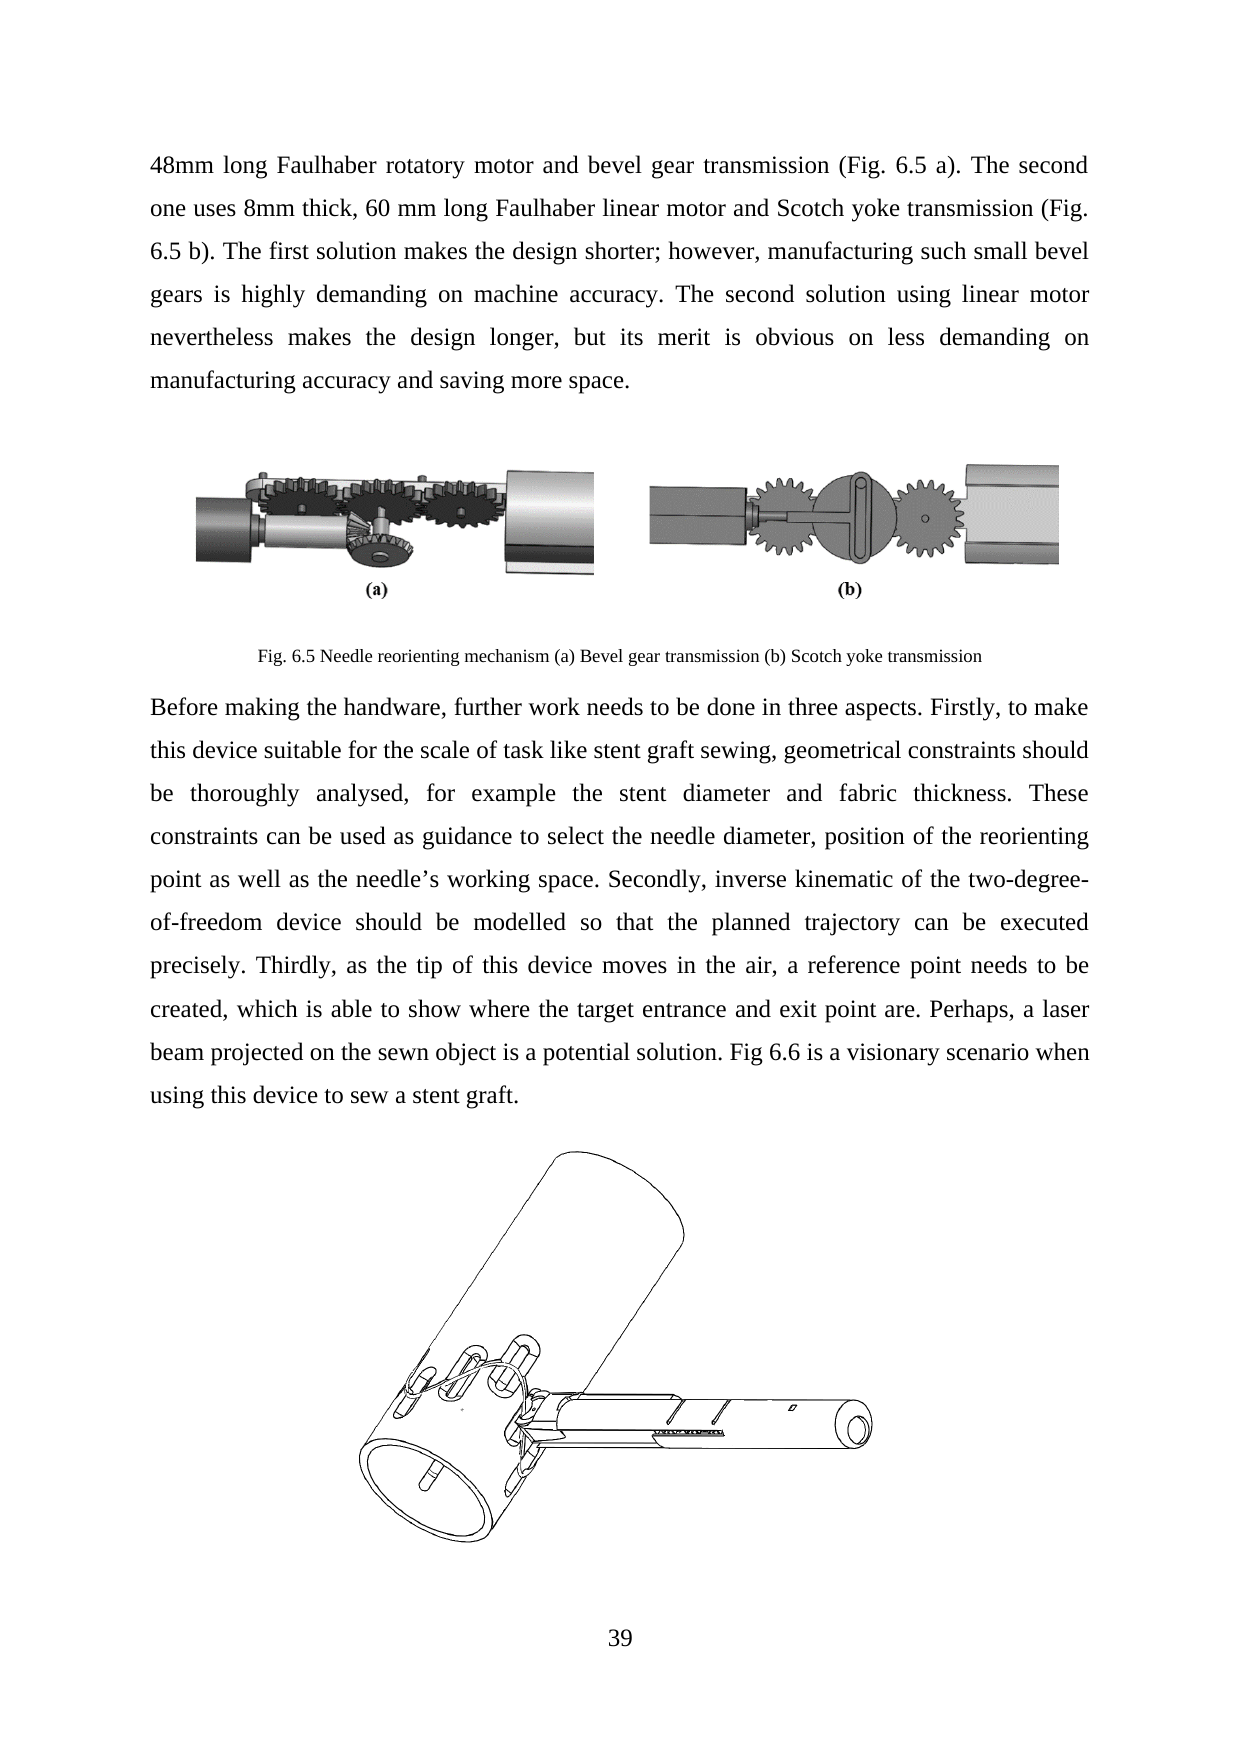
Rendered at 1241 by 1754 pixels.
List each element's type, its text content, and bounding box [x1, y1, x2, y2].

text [150, 150, 1090, 394]
text Fig. 6.5 Needle reorienting mechanism (a) Bevel gear transmission (b) Scotch yoke transmission [150, 645, 1090, 667]
text Before making the handware, further work needs to be done in three aspects. Firstly, to make this device suitable for the scale of task like stent graft sewing, geometrical constraints should be thoroughly analysed, for example the stent diameter and fabric thickness. These constraints can be used as guidance to select the needle diameter, position of the reorienting point as well as the needle’s working space. Secondly, inverse kinematic of the two-degree-of-freedom device should be modelled so that the planned trajectory can be executed precisely. Thirdly, as the tip of this device moves in the air, a reference point needs to be created, which is able to show where the target entrance and exit point are. Perhaps, a laser beam projected on the sewn object is a potential solution. Fig 6.6 is a visionary scenario when using this device to sew a stent graft. [150, 692, 1090, 1109]
picture [177, 433, 1064, 606]
picture [354, 1148, 886, 1546]
